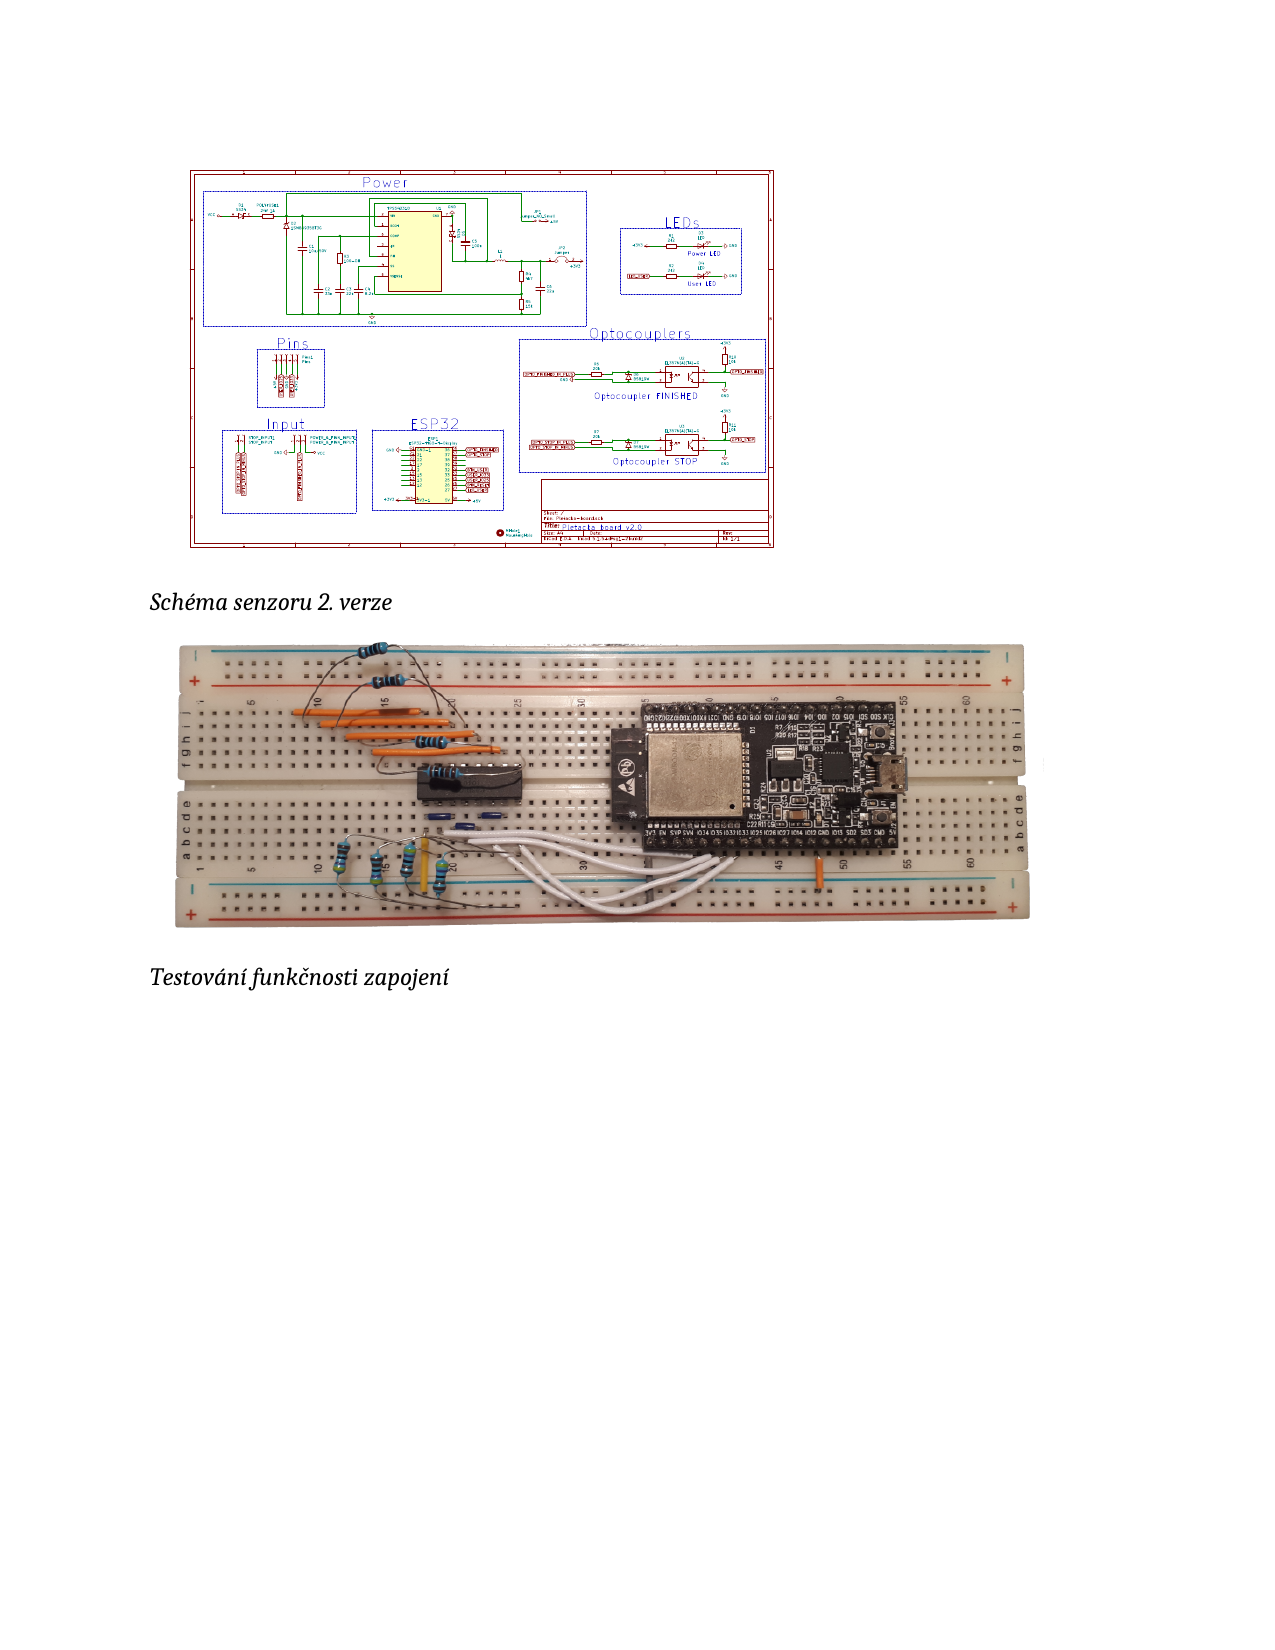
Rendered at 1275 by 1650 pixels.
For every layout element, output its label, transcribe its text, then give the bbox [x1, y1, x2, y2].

text Schéma senzoru 2. verze [150, 587, 1125, 616]
picture [168, 628, 1044, 942]
text Testování funkčnosti zapojení [150, 963, 1125, 992]
